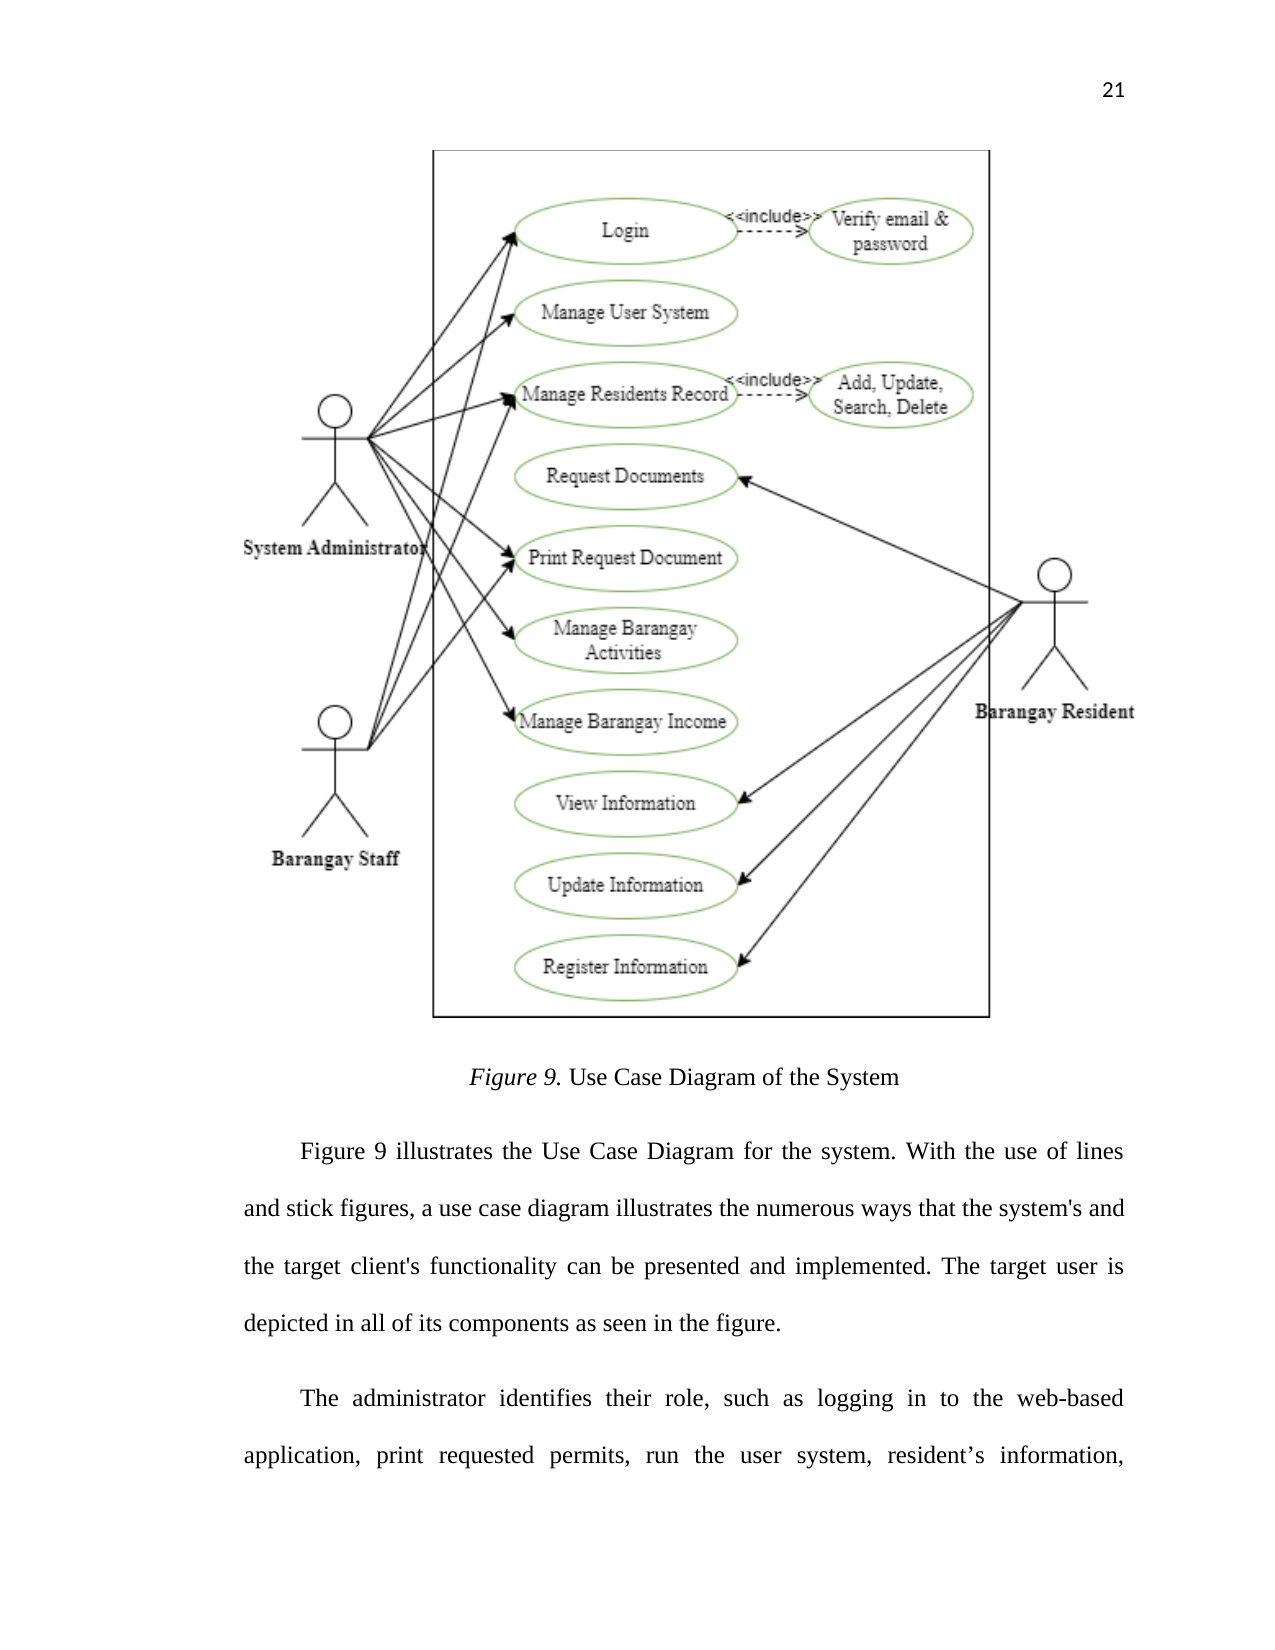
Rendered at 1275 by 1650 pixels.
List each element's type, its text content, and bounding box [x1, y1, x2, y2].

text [244, 1383, 1125, 1469]
text Figure 9. Use Case Diagram of the System [244, 1062, 1125, 1091]
text Figure 9 illustrates the Use Case Diagram for the system. With the use of lines and stick figures, a use case diagram illustrates the numerous ways that the system's and the target client's functionality can be presented and implemented. The target user is depicted in all of its components as seen in the figure. [244, 1136, 1125, 1337]
picture [243, 150, 1136, 1018]
